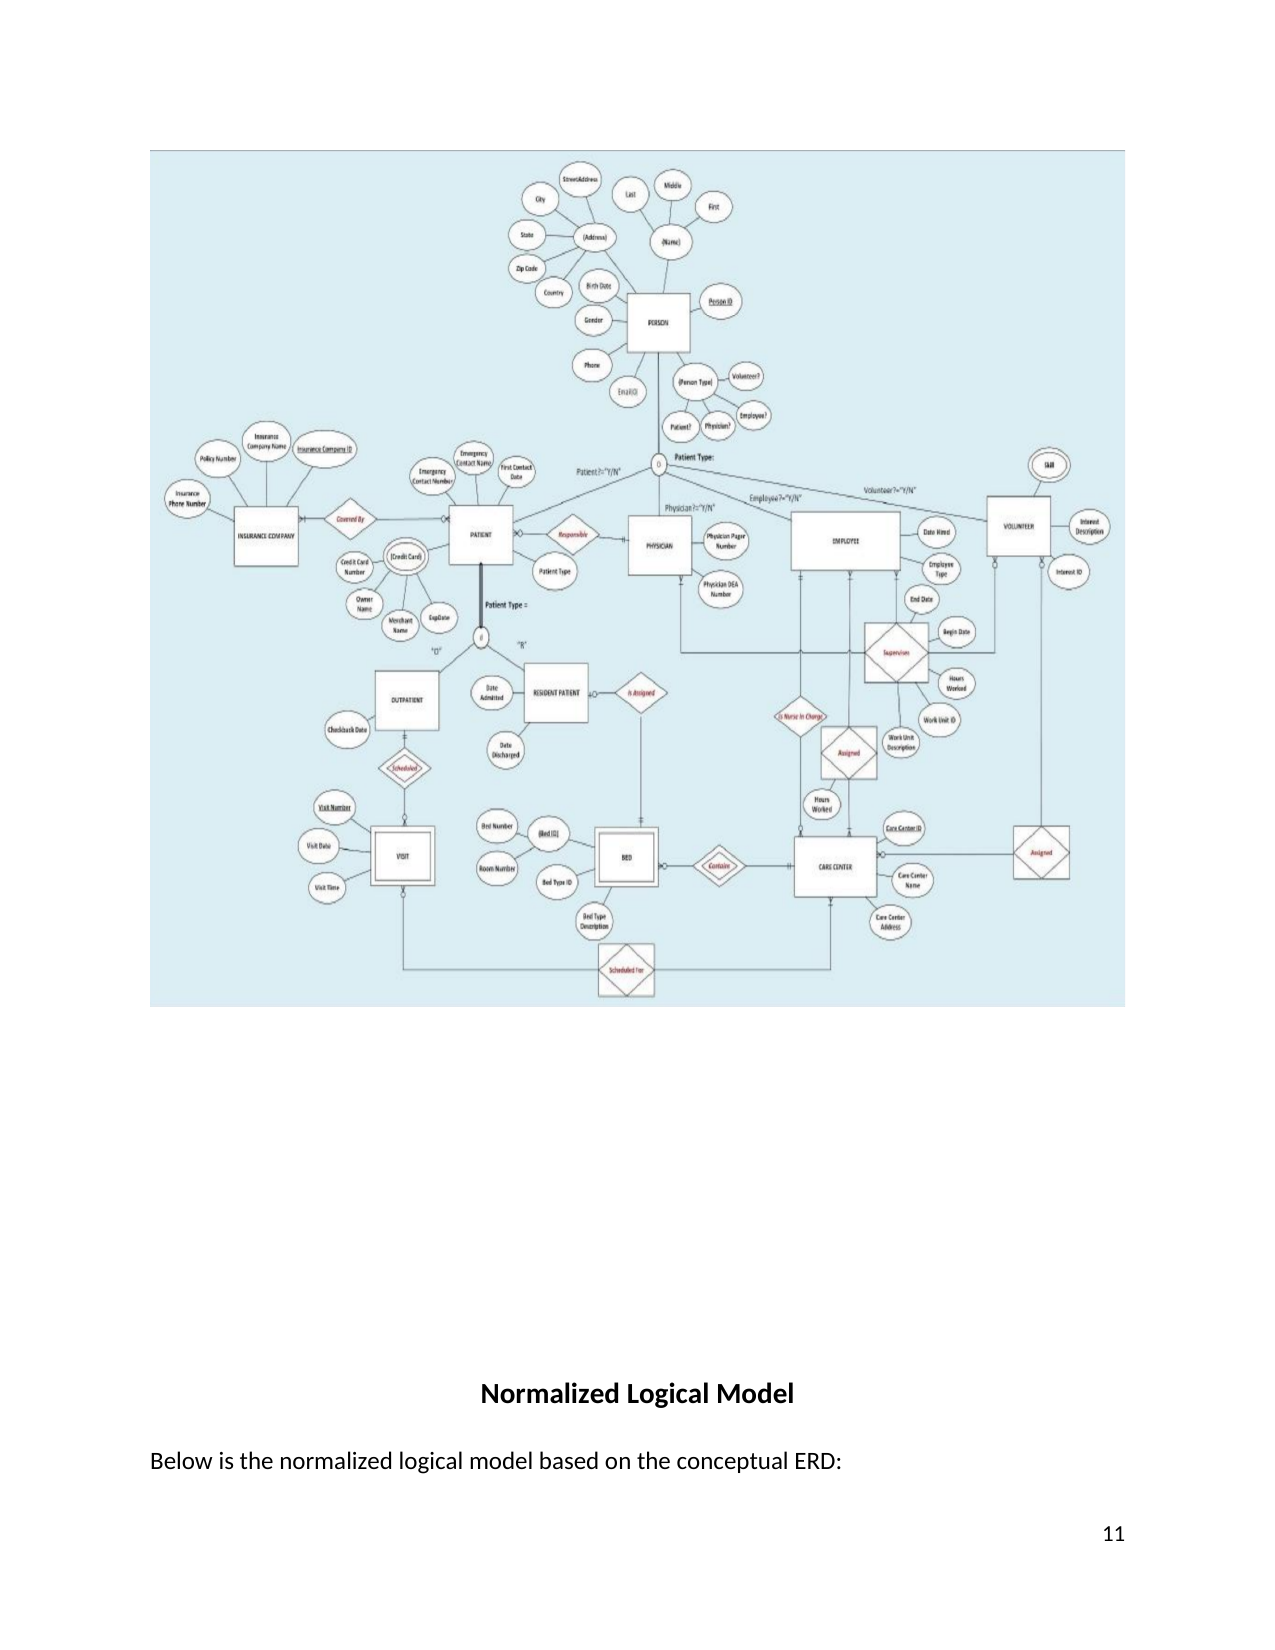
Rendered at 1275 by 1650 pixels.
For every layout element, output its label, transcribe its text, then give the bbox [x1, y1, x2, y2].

picture [150, 150, 1125, 1007]
text Below is the normalized logical model based on the conceptual ERD: [150, 1445, 1125, 1476]
text Normalized Logical Model [150, 1375, 1125, 1411]
